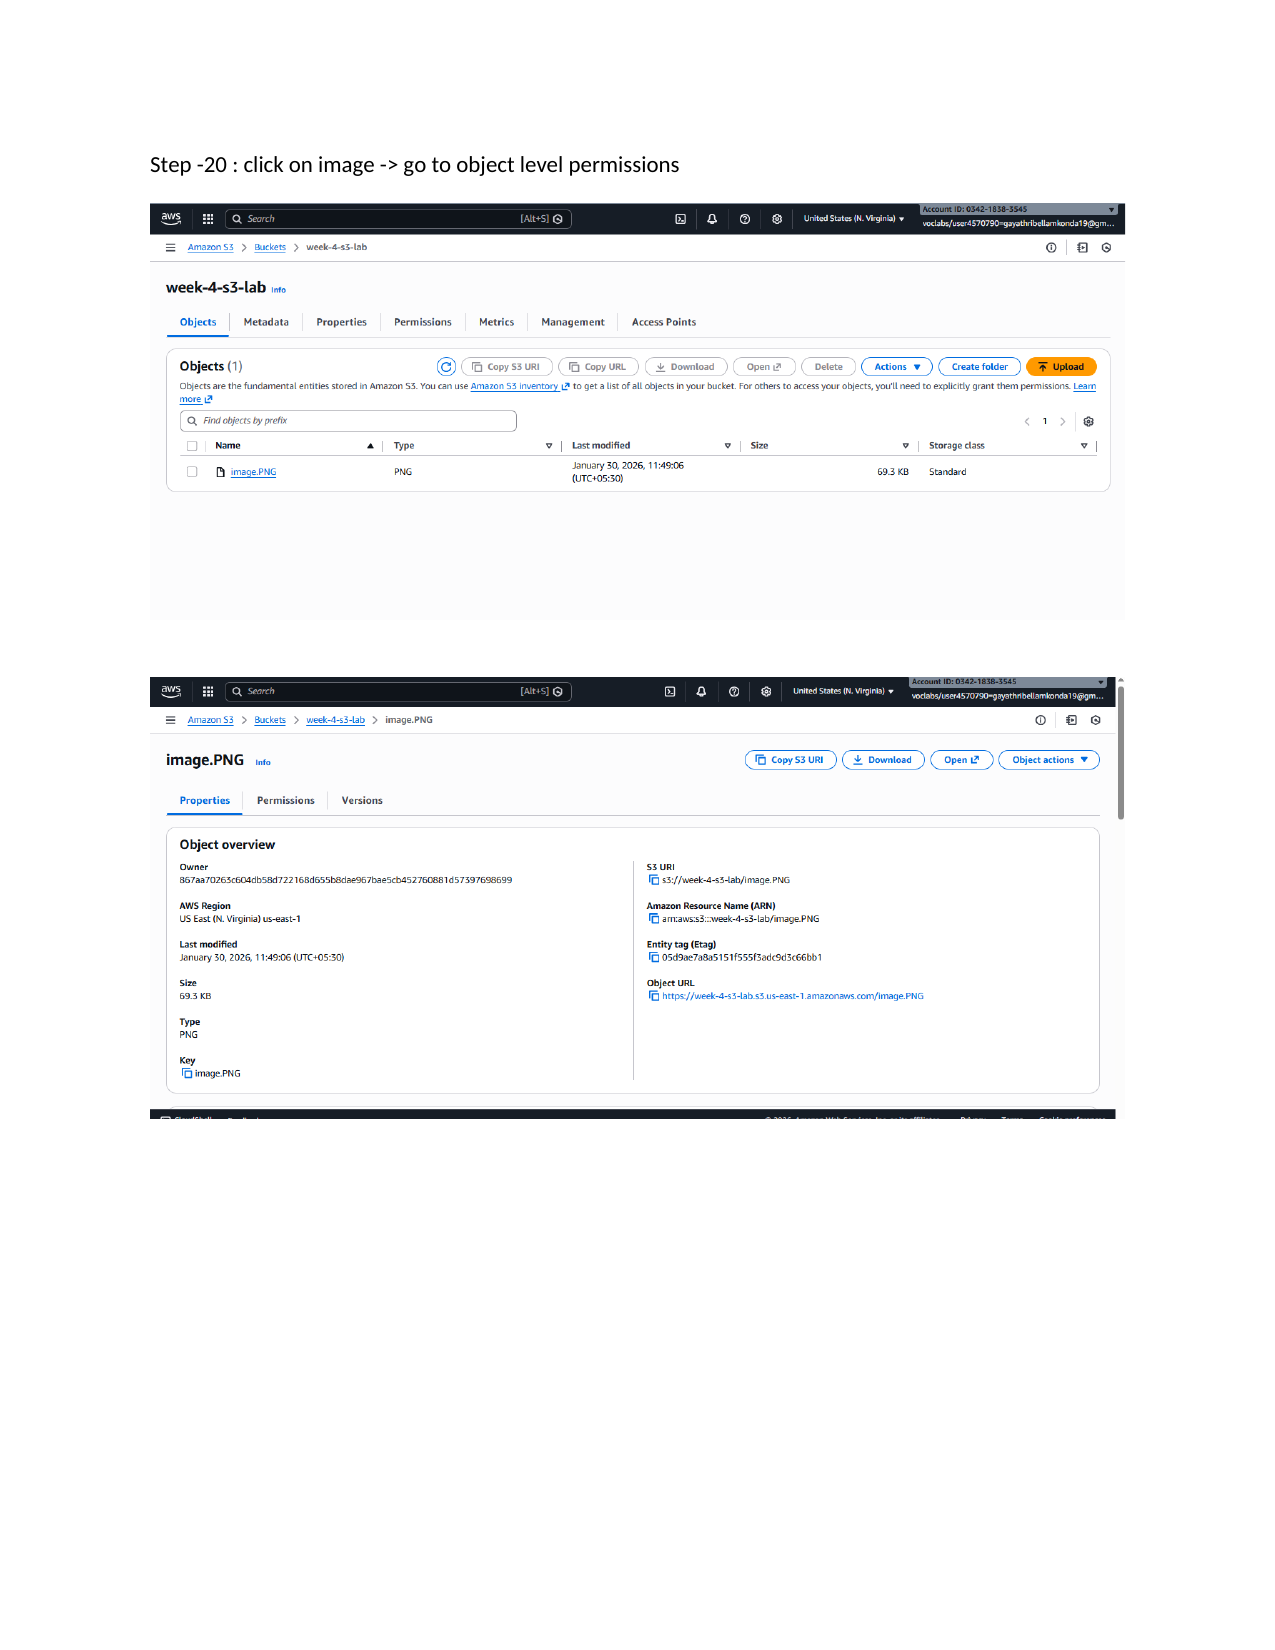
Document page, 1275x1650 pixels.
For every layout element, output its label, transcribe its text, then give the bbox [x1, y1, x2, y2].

picture [150, 203, 1125, 620]
text Step -20 : click on image -> go to object level permissions [150, 150, 1125, 178]
picture [150, 677, 1125, 1119]
